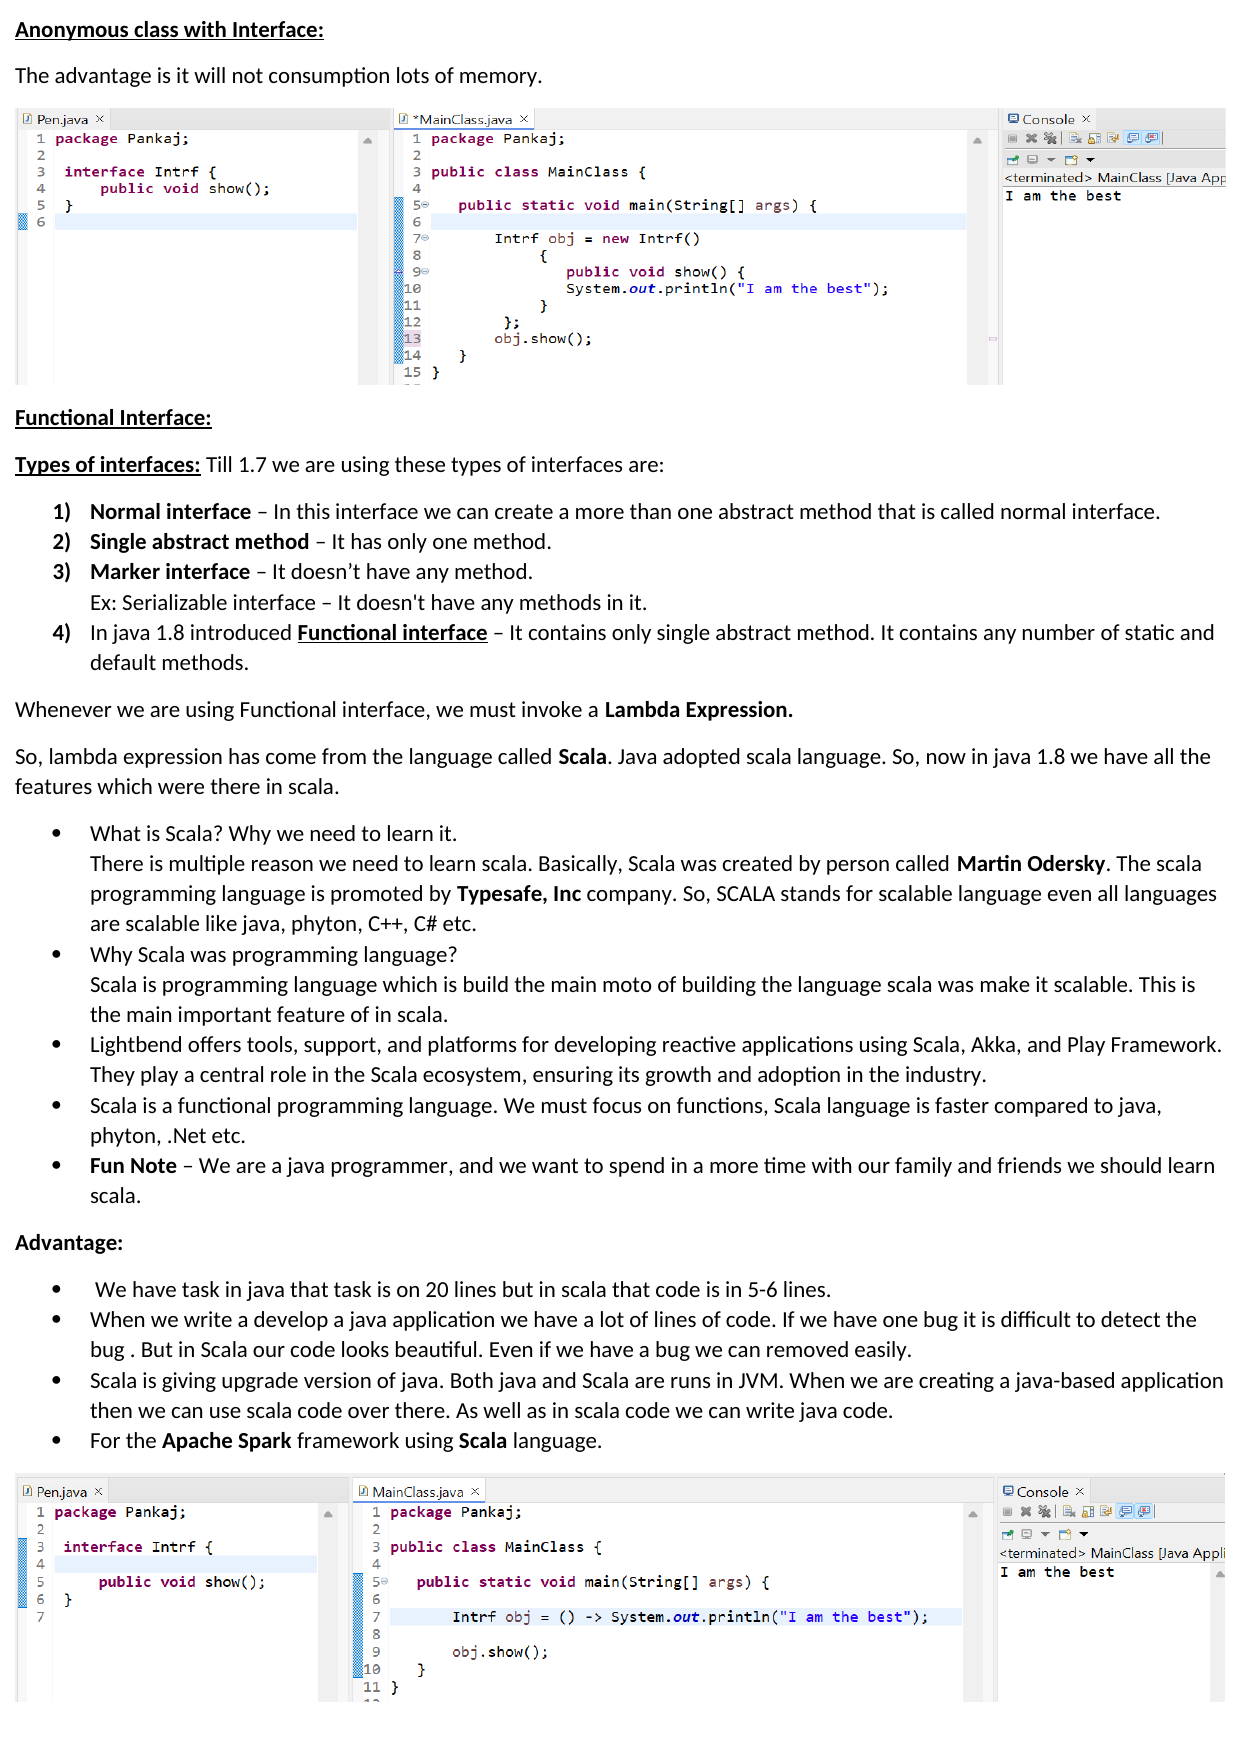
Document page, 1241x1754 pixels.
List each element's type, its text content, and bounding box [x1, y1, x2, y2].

list Fun Note – We are a java programmer, and we want to spend in a more time with our family and friends we should learn scala. [52, 1151, 1226, 1209]
list What is Scala? Why we need to learn it. There is multiple reason we need to learn scala. Basically, Scala was created by person called Martin Odersky. The scala programming language is promoted by Typesafe, Inc company. So, SCALA stands for scalable language even all languages are scalable like java, phyton, C++, C# etc. [52, 819, 1226, 938]
list Single abstract method – It has only one method. [52, 527, 1226, 555]
text Advantage: [15, 1228, 1226, 1256]
list In java 1.8 introduced Functional interface – It contains only single abstract method. It contains any number of static and default methods. [52, 618, 1226, 676]
list Scala is giving upgrade version of java. Both java and Scala are runs in JVM. When we are creating a java-based application then we can use scala code over there. As well as in scala code we can write java code. [52, 1366, 1226, 1424]
picture [14, 108, 1226, 385]
list Why Scala was programming language? Scala is programming language which is build the main moto of building the language scala was make it scalable. This is the main important feature of in scala. [52, 940, 1226, 1028]
list When we write a develop a java application we have a lot of lines of code. If we have one bug it is difficult to detect the bug . But in Scala our code looks beautiful. Even if we have a bug we can removed easily. [52, 1305, 1226, 1364]
text The advantage is it will not consumption lots of memory. [15, 62, 1226, 90]
list Scala is a functional programming language. We must focus on functions, Scala language is faster compared to java, phyton, .Net etc. [52, 1091, 1226, 1149]
list Marker interface – It doesn’t have any method. [52, 557, 1226, 586]
list For the Apache Spark framework using Scala language. [52, 1426, 1226, 1454]
text Anonymous class with Interface: [15, 15, 1226, 43]
text So, lambda expression has come from the language called Scala. Java adopted scala language. So, now in java 1.8 we have all the features which were there in scala. [15, 742, 1226, 800]
list Ex: Serializable interface – It doesn't have any methods in it. [90, 588, 1226, 616]
text Whenever we are using Functional interface, we must invoke a Lambda Expression. [15, 695, 1226, 723]
text Functional Interface: [15, 403, 1226, 431]
list Lightbend offers tools, support, and platforms for developing reactive applications using Scala, Akka, and Play Framework. They play a central role in the Scala ecosystem, ensuring its growth and adoption in the industry. [52, 1030, 1226, 1089]
list We have task in java that task is on 20 lines but in scala that code is in 5-6 lines. [52, 1275, 1226, 1303]
text Types of interfaces: Till 1.7 we are using these types of interfaces are: [15, 450, 1226, 478]
list Normal interface – In this interface we can create a more than one abstract method that is called normal interface. [52, 497, 1226, 525]
picture [14, 1473, 1225, 1702]
